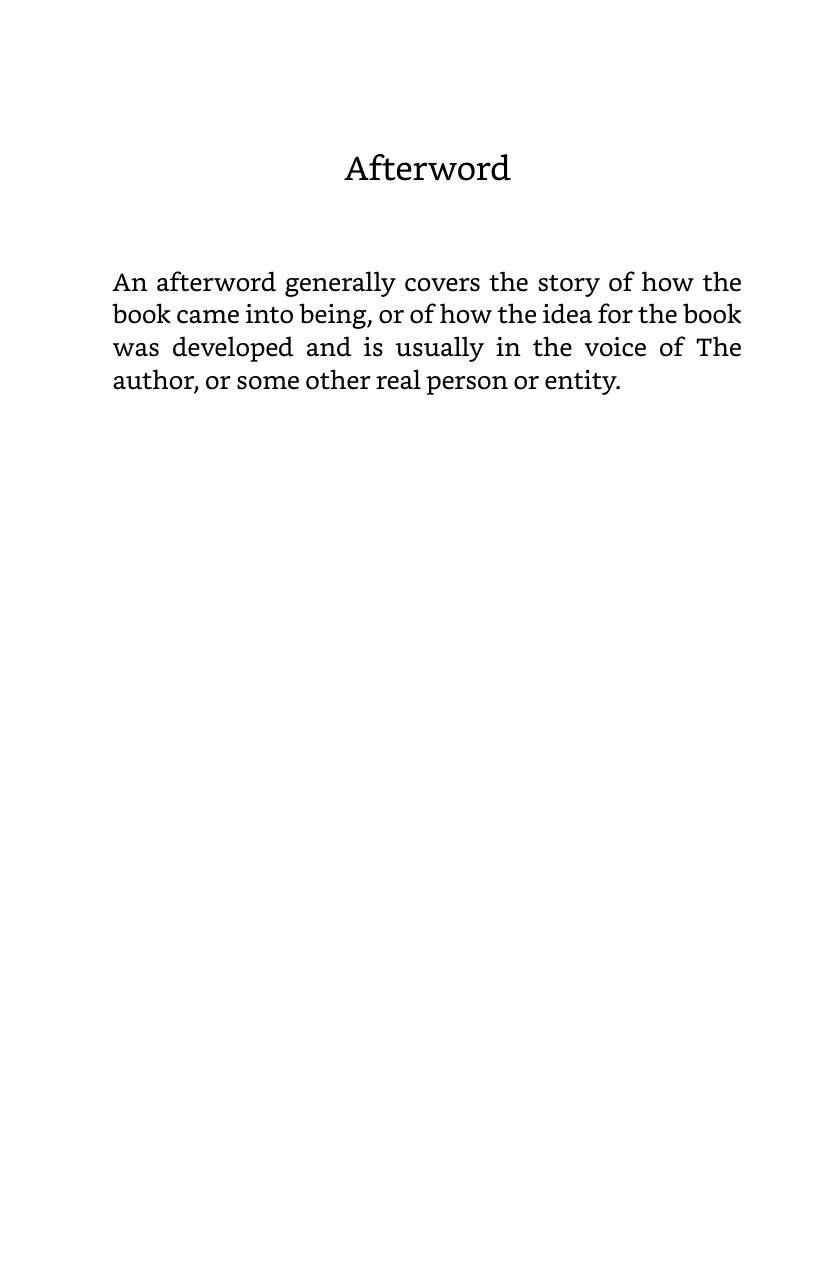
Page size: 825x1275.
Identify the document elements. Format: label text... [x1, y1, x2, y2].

subtitle Afterword [112, 146, 742, 189]
text An afterword generally covers the story of how the book came into being, or of how the idea for the book was developed and is usually in the voice of The author, or some other real person or entity. [112, 264, 742, 396]
